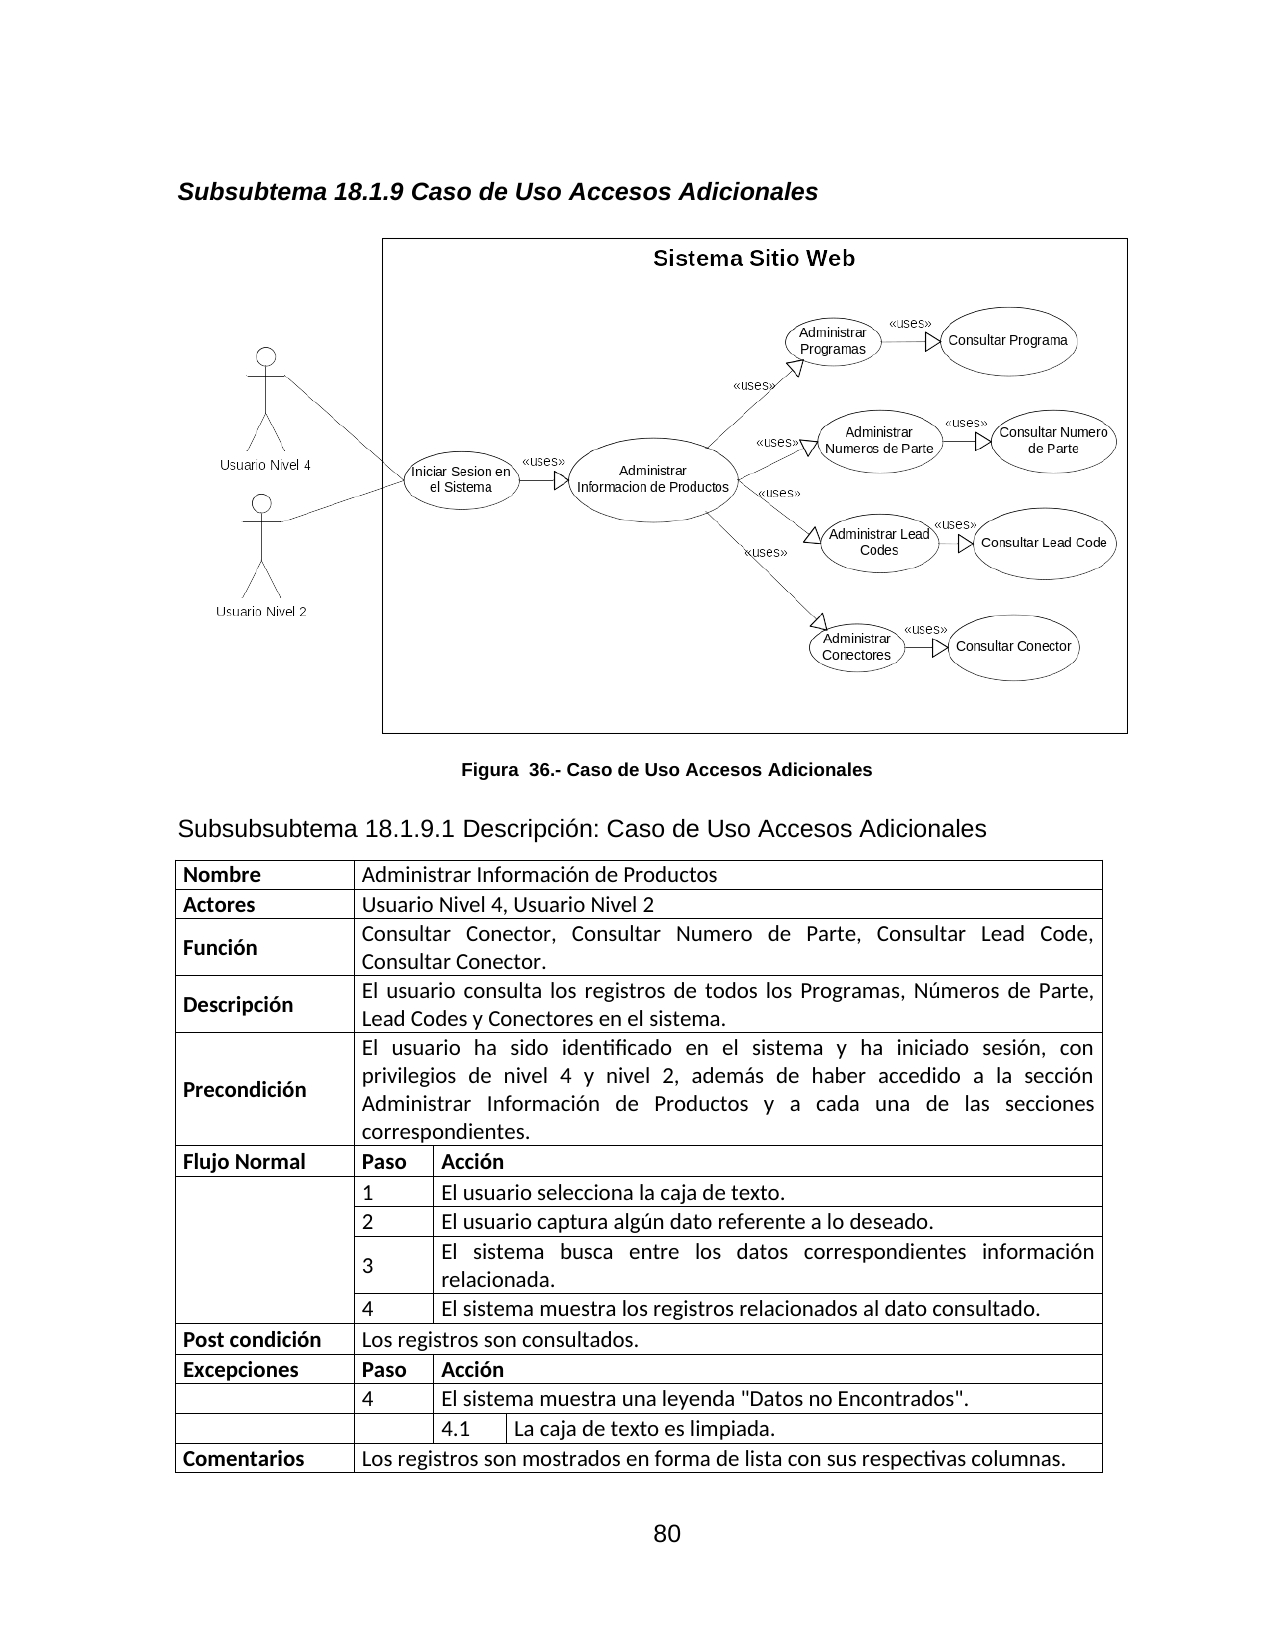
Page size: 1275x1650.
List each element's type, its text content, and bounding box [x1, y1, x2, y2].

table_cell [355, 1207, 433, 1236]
subtitle Caso de Uso Accesos Adicionales [177, 177, 1157, 206]
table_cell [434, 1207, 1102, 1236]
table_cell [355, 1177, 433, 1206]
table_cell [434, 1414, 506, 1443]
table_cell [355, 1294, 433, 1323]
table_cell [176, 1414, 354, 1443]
table_cell El usuario consulta los registros de todos los Programas, Números de Parte, Lead Codes y Conectores en el sistema. [355, 976, 1102, 1032]
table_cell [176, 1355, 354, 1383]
table_cell Paso [355, 1146, 433, 1176]
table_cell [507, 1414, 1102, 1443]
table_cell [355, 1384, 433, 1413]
table_header Nombre [176, 861, 354, 889]
table_header Administrar Información de Productos [355, 861, 1102, 889]
table_cell Actores [176, 890, 354, 918]
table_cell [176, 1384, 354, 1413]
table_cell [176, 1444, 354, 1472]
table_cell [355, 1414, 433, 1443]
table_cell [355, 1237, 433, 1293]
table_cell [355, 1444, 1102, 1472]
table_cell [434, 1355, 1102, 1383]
table_cell El usuario ha sido identificado en el sistema y ha iniciado sesión, con privilegios de nivel 4 y nivel 2, además de haber accedido a la sección Administrar Información de Productos y a cada una de las secciones correspondientes. [355, 1033, 1102, 1145]
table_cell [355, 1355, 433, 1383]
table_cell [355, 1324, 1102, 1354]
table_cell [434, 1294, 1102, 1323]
subtitle Descripción: Caso de Uso Accesos Adicionales [177, 814, 1157, 843]
table_cell Flujo Normal [176, 1146, 354, 1176]
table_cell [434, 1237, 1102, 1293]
table_cell Consultar Conector, Consultar Numero de Parte, Consultar Lead Code, Consultar Conector. [355, 919, 1102, 975]
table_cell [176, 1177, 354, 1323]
table_cell Precondición [176, 1033, 354, 1145]
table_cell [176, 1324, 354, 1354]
table_cell Acción [434, 1146, 1102, 1176]
table_cell Descripción [176, 976, 354, 1032]
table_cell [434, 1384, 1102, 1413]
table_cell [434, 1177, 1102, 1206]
table_cell Usuario Nivel 4, Usuario Nivel 2 [355, 890, 1102, 918]
table_cell Función [176, 919, 354, 975]
